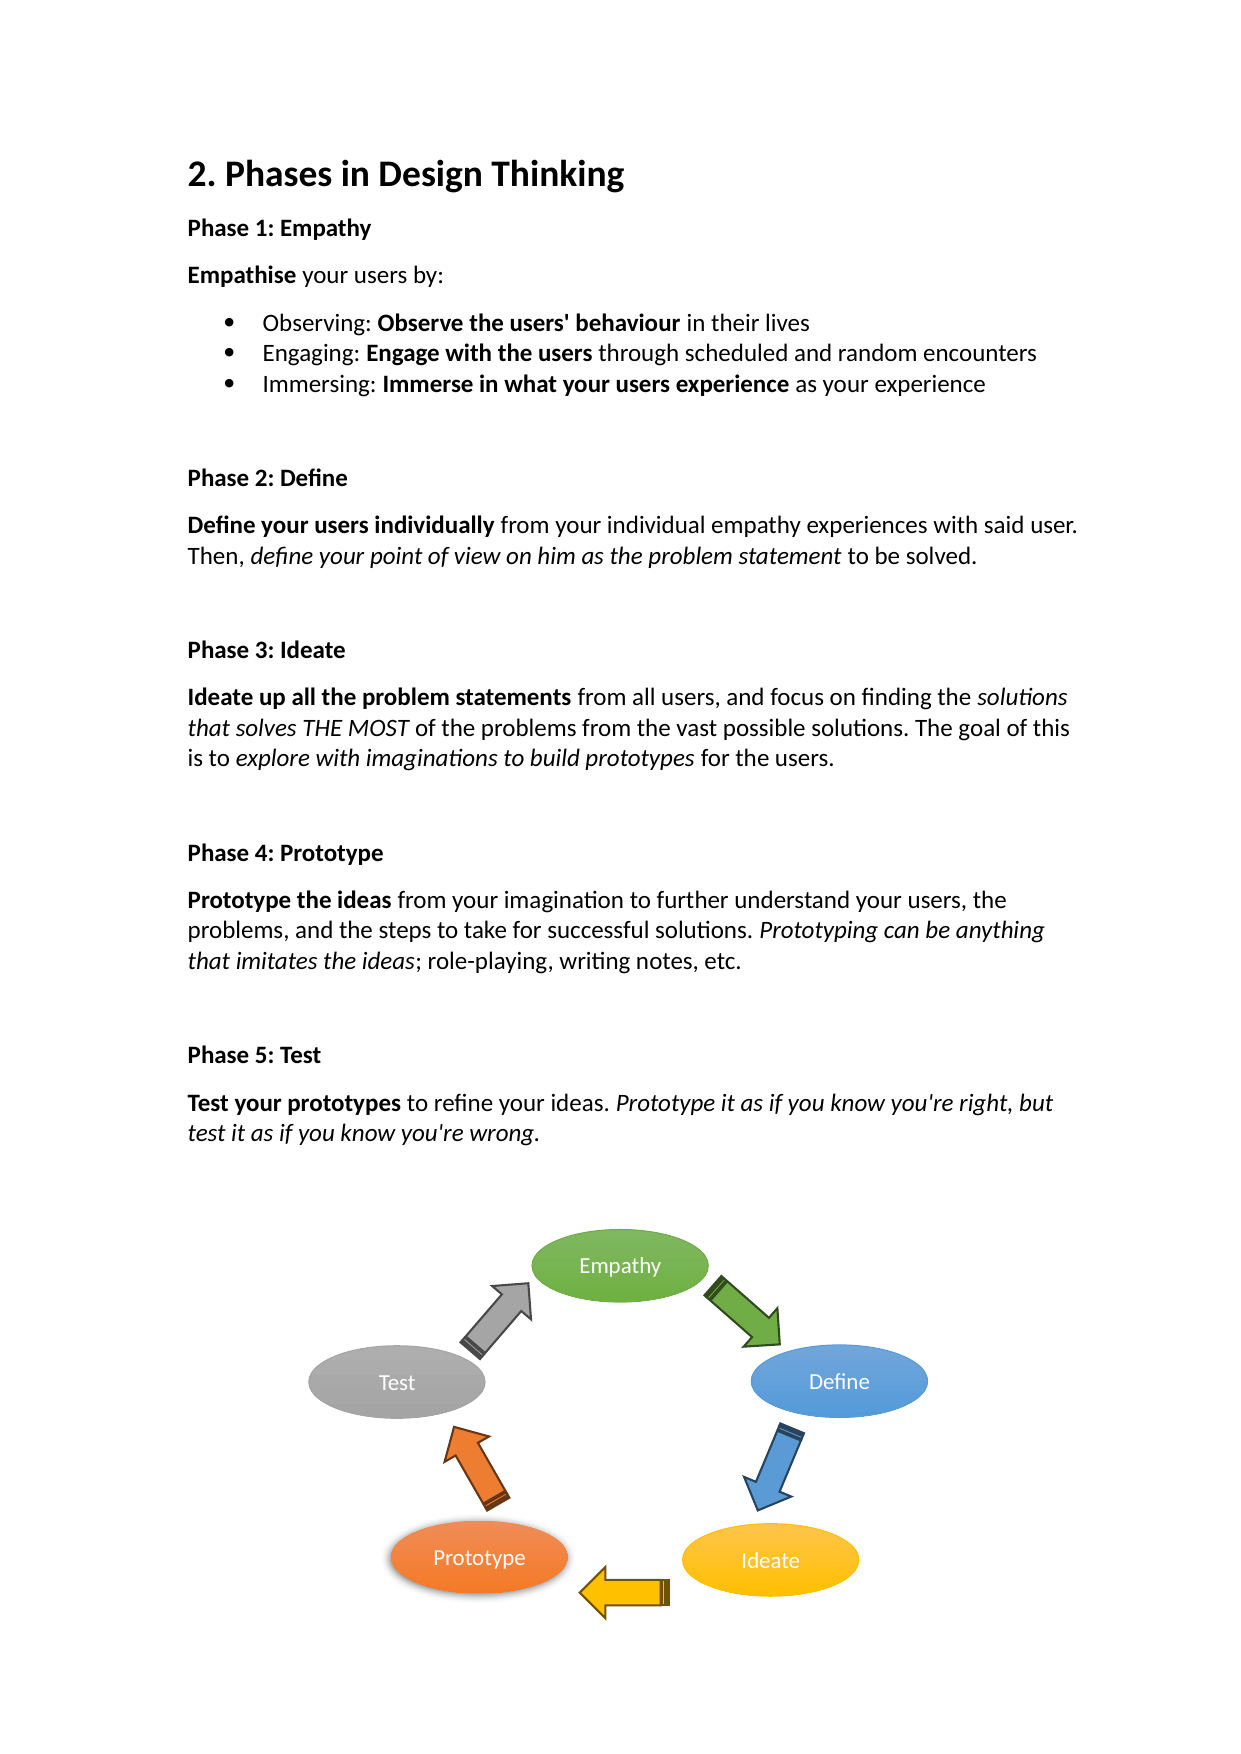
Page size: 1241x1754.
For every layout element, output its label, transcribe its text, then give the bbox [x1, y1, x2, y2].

text Phase 3: Ideate [187, 634, 1090, 665]
list Phases in Design Thinking [187, 150, 1090, 196]
text Phase 4: Prototype [187, 837, 1090, 867]
text Test your prototypes to refine your ideas. Prototype it as if you know you're right, but test it as if you know you're wrong. [187, 1087, 1090, 1148]
text Prototype the ideas from your imagination to further understand your users, the problems, and the steps to take for successful solutions. Prototyping can be anything that imitates the ideas; role-playing, writing notes, etc. [187, 884, 1090, 976]
text Empathise your users by: [187, 260, 1090, 290]
text Define your users individually from your individual empathy experiences with said user. Then, define your point of view on him as the problem statement to be solved. [187, 509, 1090, 571]
text Phase 2: Define [187, 462, 1090, 493]
text Phase 1: Empathy [187, 212, 1090, 243]
list Observing: Observe the users' behaviour in their lives [225, 307, 1090, 337]
list Immersing: Immerse in what your users experience as your experience [225, 368, 1090, 398]
text Phase 5: Test [187, 1039, 1090, 1070]
text Ideate up all the problem statements from all users, and focus on finding the solutions that solves THE MOST of the problems from the vast possible solutions. The goal of this is to explore with imaginations to build prototypes for the users. [187, 682, 1090, 773]
list Engaging: Engage with the users through scheduled and random encounters [225, 337, 1090, 368]
